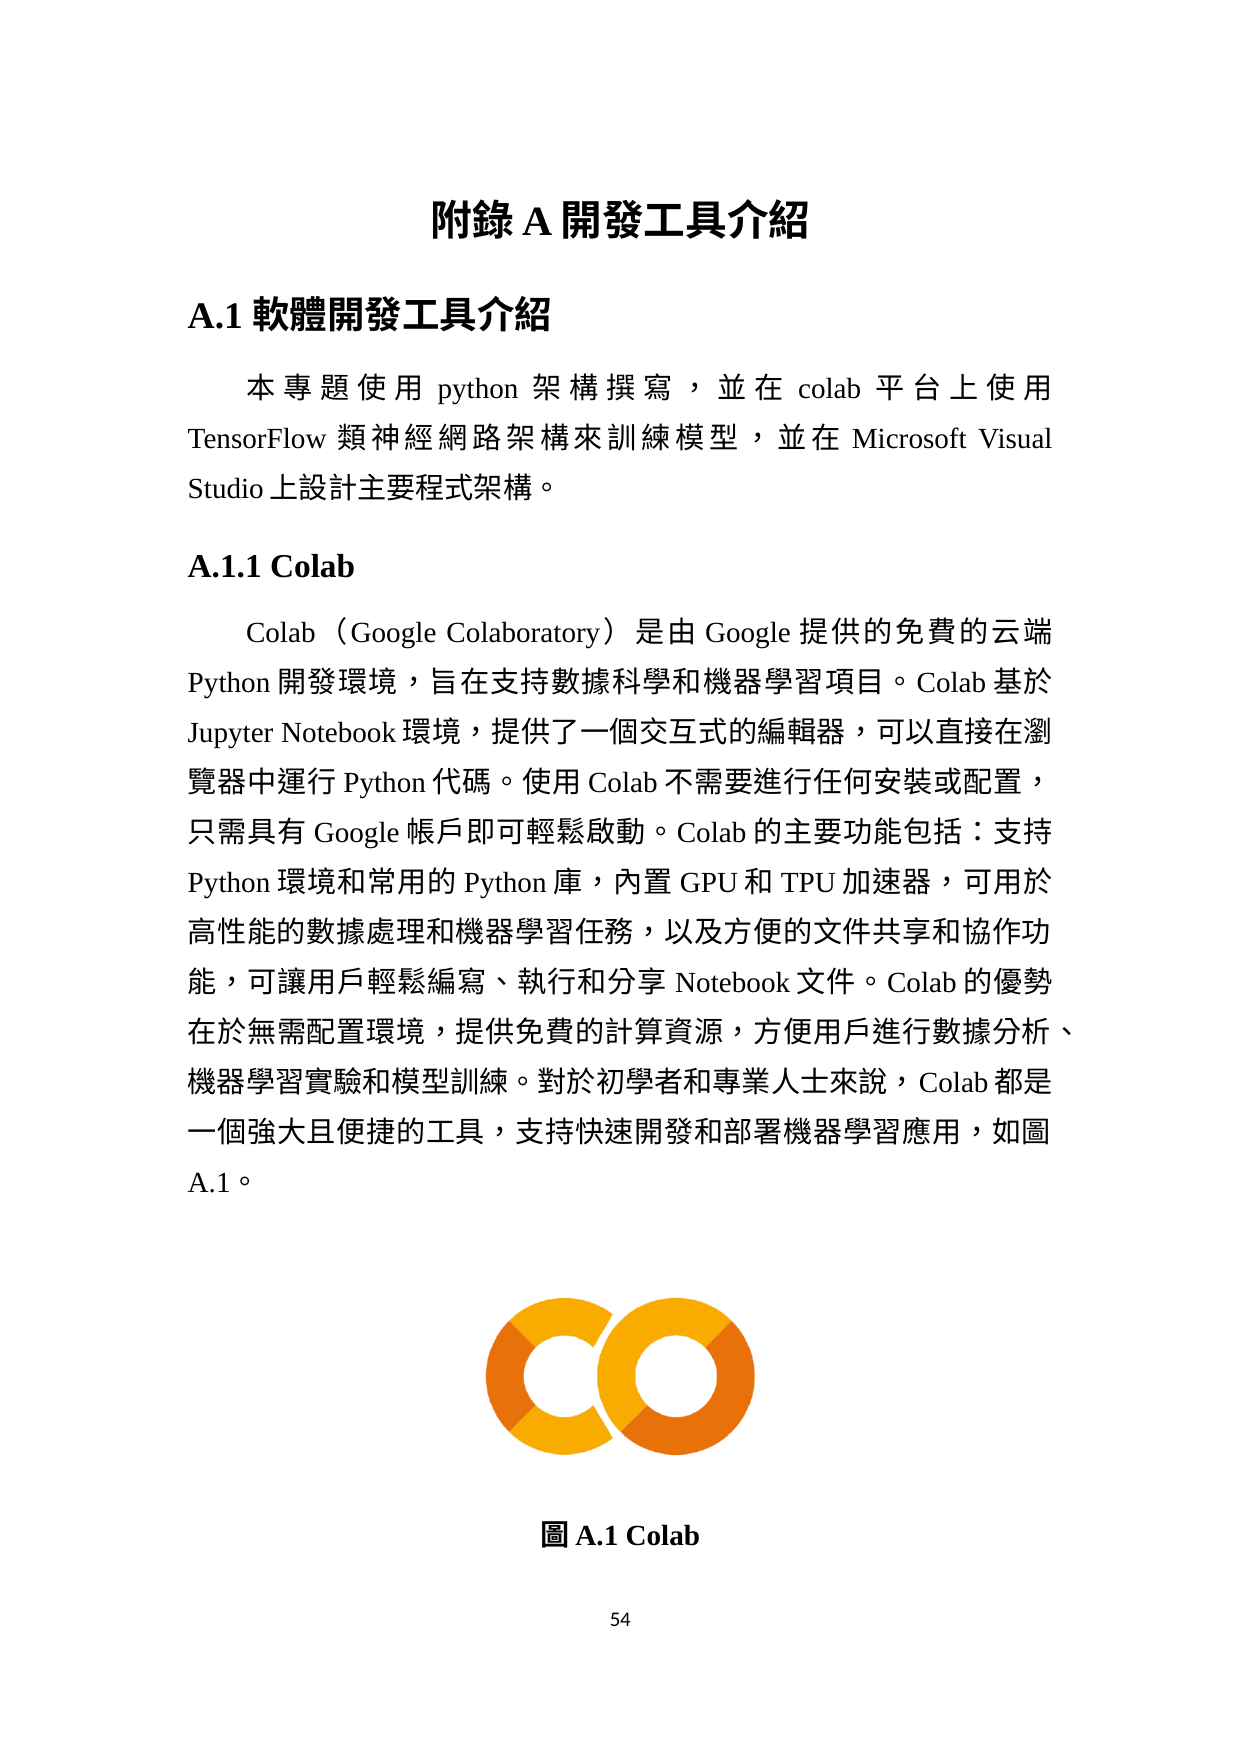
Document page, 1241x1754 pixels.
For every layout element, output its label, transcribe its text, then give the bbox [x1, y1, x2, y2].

subtitle A.1.1 Colab [187, 546, 1053, 584]
subtitle A.1 軟體開發工具介紹 [187, 285, 1053, 339]
picture [399, 1240, 841, 1512]
text 本專題使用python架構撰寫，並在colab平台上使用TensorFlow類神經網路架構來訓練模型，並在Microsoft Visual Studio上設計主要程式架構。 [187, 358, 1053, 508]
text Colab（Google Colaboratory）是由Google提供的免費的云端Python開發環境，旨在支持數據科學和機器學習項目。Colab基於Jupyter Notebook環境，提供了一個交互式的編輯器，可以直接在瀏覽器中運行Python代碼。使用Colab不需要進行任何安裝或配置，只需具有Google帳戶即可輕鬆啟動。Colab的主要功能包括：支持Python環境和常用的Python庫，內置GPU和TPU加速器，可用於高性能的數據處理和機器學習任務，以及方便的文件共享和協作功能，可讓用戶輕鬆編寫、執行和分享Notebook文件。Colab的優勢在於無需配置環境，提供免費的計算資源，方便用戶進行數據分析、機器學習實驗和模型訓練。對於初學者和專業人士來說，Colab都是一個強大且便捷的工具，支持快速開發和部署機器學習應用，如圖A.1。 [187, 603, 1053, 1203]
text 圖A.1 Colab [187, 1512, 1053, 1554]
subtitle 附錄A 開發工具介紹 [187, 187, 1053, 248]
